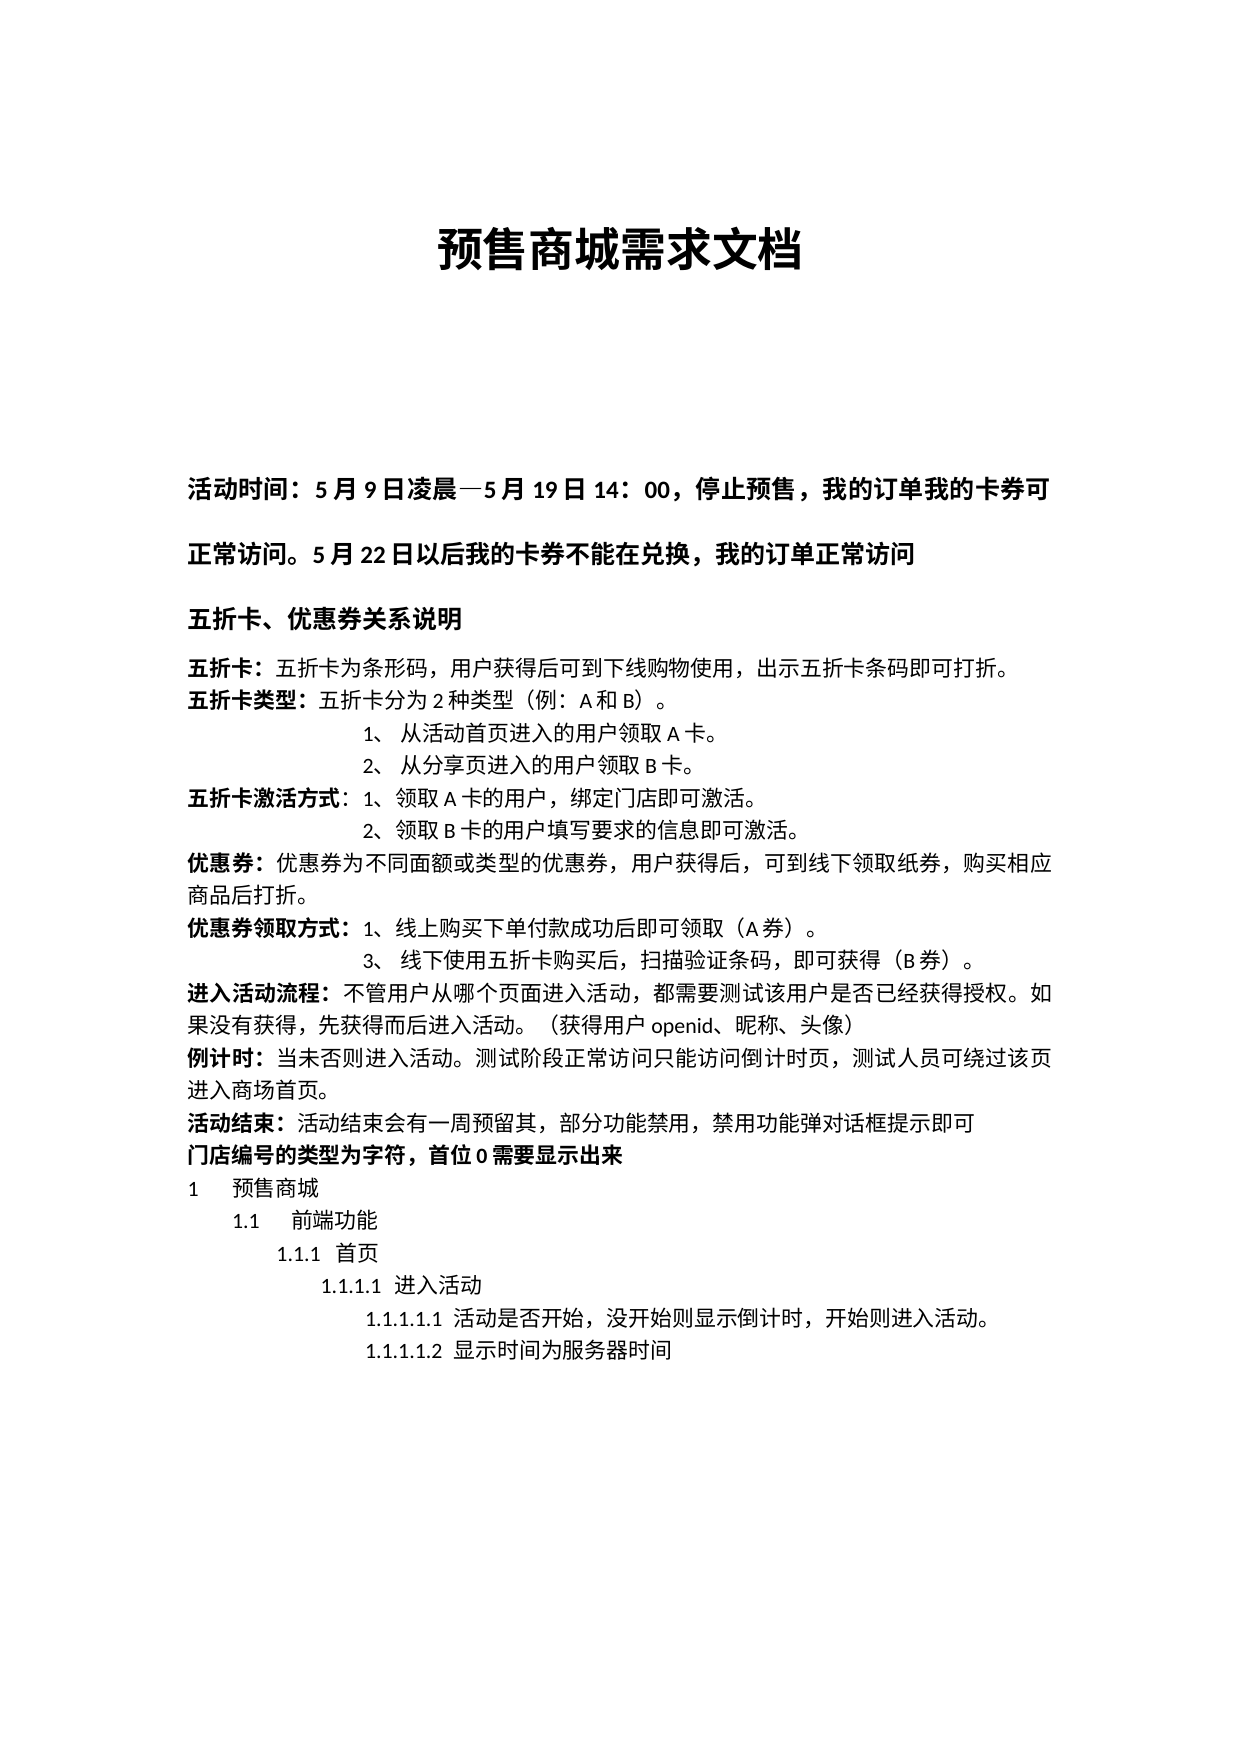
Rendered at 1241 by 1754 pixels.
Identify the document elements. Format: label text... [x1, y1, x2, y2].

subtitle 预售商城需求文档 [187, 197, 1053, 295]
text 活动结束：活动结束会有一周预留其，部分功能禁用，禁用功能弹对话框提示即可 [187, 1105, 1053, 1138]
text 优惠券领取方式：1、线上购买下单付款成功后即可领取（A券）。 [187, 910, 1053, 943]
list 显示时间为服务器时间 [365, 1333, 1029, 1365]
text 进入活动流程：不管用户从哪个页面进入活动，都需要测试该用户是否已经获得授权。如果没有获得，先获得而后进入活动。（获得用户openid、昵称、头像） [187, 975, 1053, 1040]
text 例计时：当未否则进入活动。测试阶段正常访问只能访问倒计时页，测试人员可绕过该页进入商场首页。 [187, 1040, 1053, 1105]
text 门店编号的类型为字符，首位0需要显示出来 [187, 1138, 1053, 1170]
list 从分享页进入的用户领取B卡。 [362, 748, 1053, 780]
list 线下使用五折卡购买后，扫描验证条码，即可获得（B券）。 [362, 943, 1053, 975]
list 前端功能 [232, 1203, 1029, 1235]
text 五折卡类型：五折卡分为2种类型（例：A和B）。 [187, 683, 1053, 715]
text 五折卡激活方式：1、领取A卡的用户，绑定门店即可激活。 [187, 780, 1053, 813]
text 五折卡、优惠券关系说明 [187, 585, 1053, 650]
text 优惠券：优惠券为不同面额或类型的优惠券，用户获得后，可到线下领取纸券，购买相应商品后打折。 [187, 845, 1053, 910]
list 预售商城 [187, 1170, 1029, 1203]
list 从活动首页进入的用户领取A卡。 [362, 715, 1053, 748]
list 首页 [276, 1235, 1029, 1268]
list 活动是否开始，没开始则显示倒计时，开始则进入活动。 [365, 1300, 1029, 1333]
text 五折卡：五折卡为条形码，用户获得后可到下线购物使用，出示五折卡条码即可打折。 [187, 650, 1053, 683]
text 活动时间：5月9日凌晨—5月19日14：00，停止预售，我的订单我的卡券可正常访问。5月22日以后我的卡券不能在兑换，我的订单正常访问 [187, 455, 1053, 585]
list 进入活动 [320, 1268, 1029, 1300]
text 2、领取B卡的用户填写要求的信息即可激活。 [187, 813, 1053, 845]
